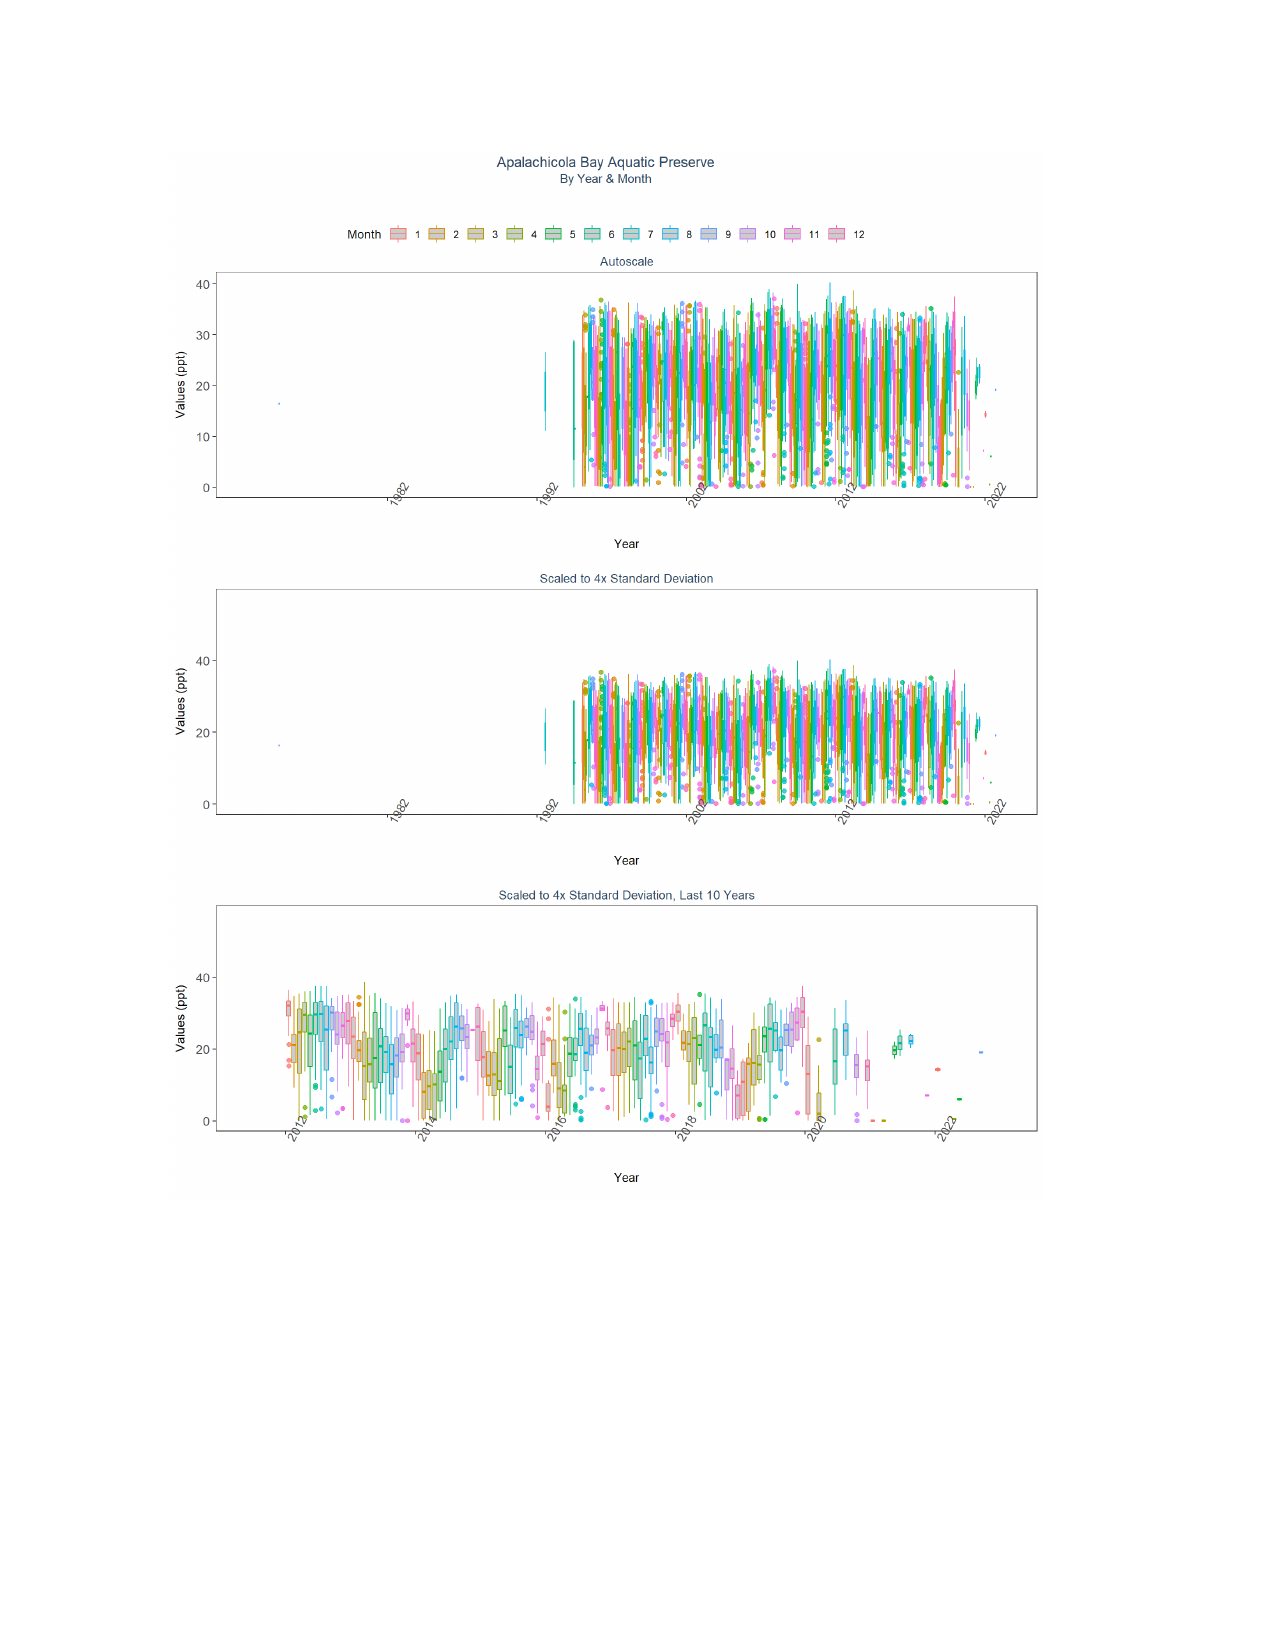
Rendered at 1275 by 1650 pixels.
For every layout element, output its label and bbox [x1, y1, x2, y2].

picture [168, 150, 1044, 1200]
